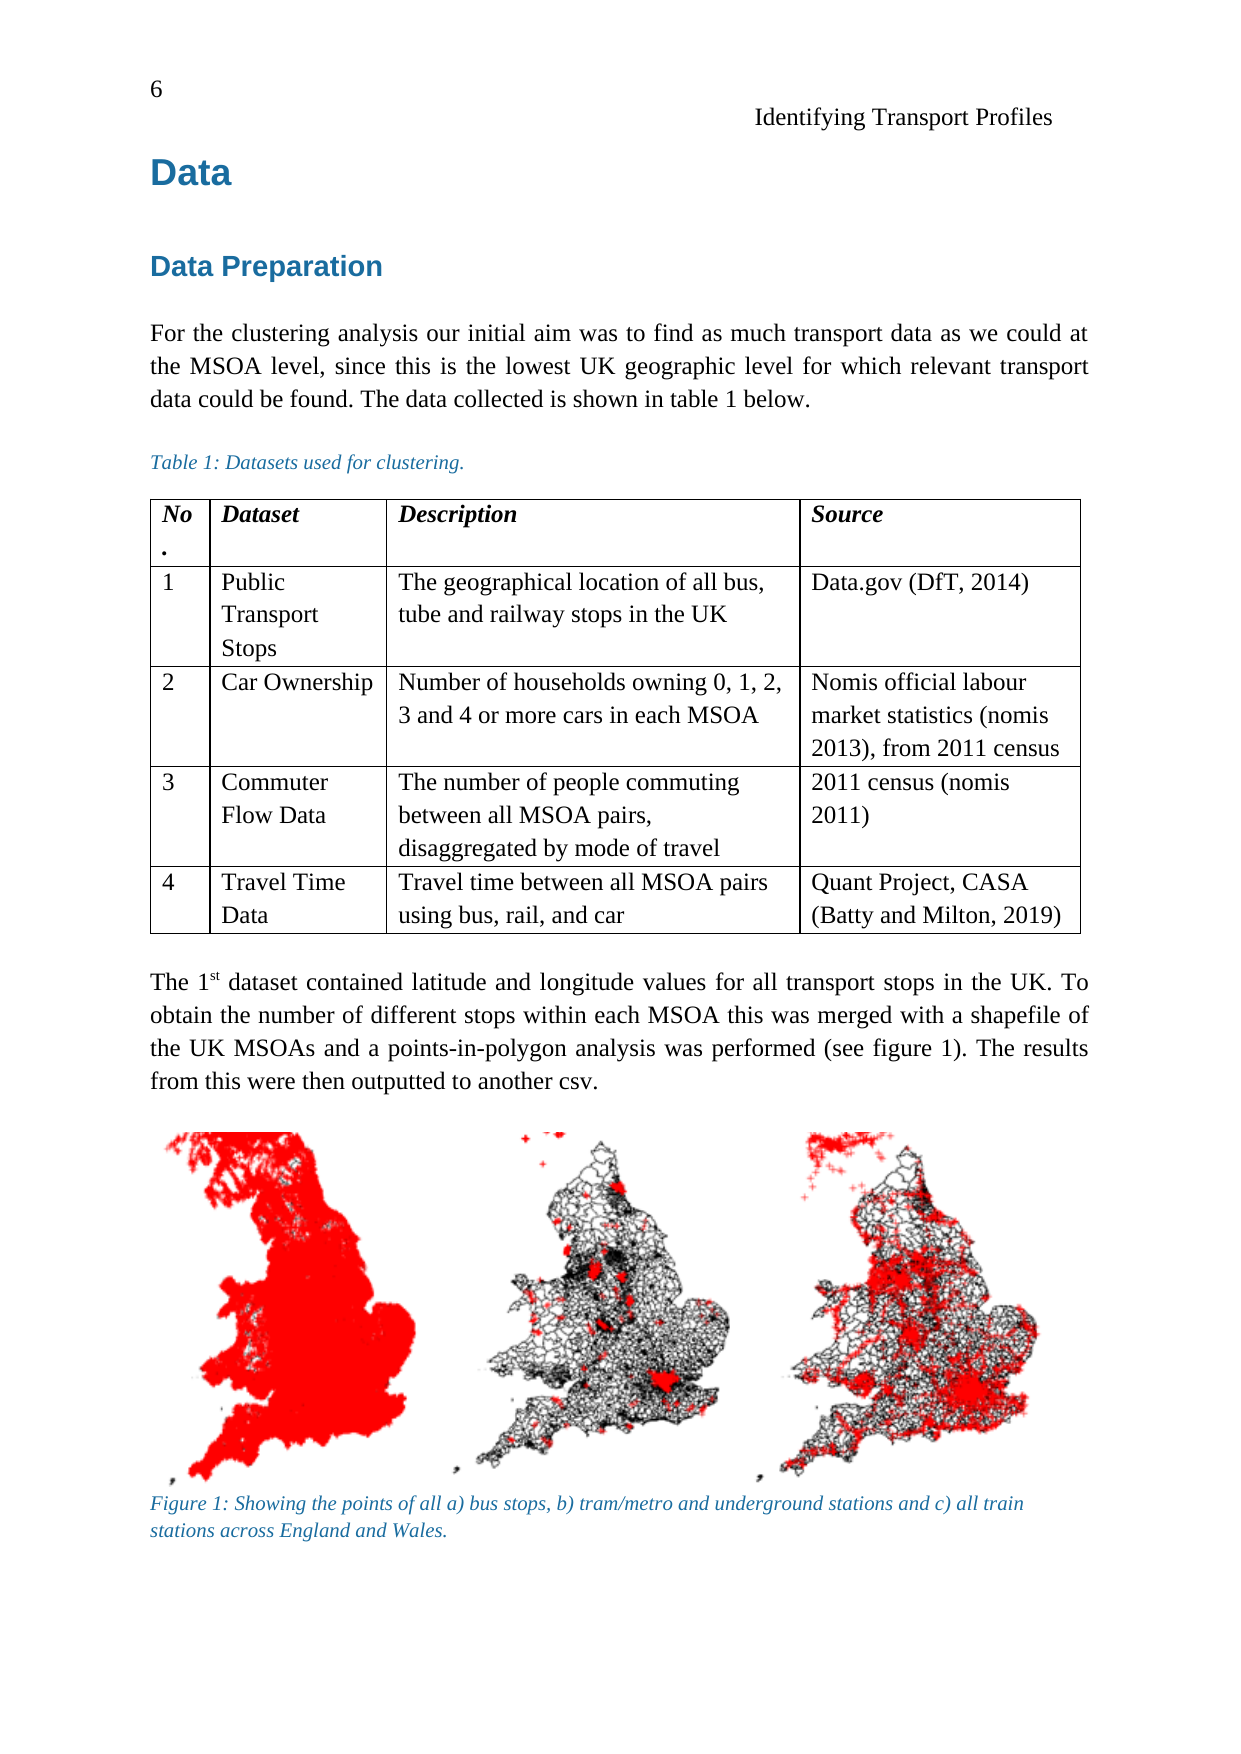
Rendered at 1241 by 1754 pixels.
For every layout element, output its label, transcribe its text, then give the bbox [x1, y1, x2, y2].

table_header Source [801, 500, 1080, 566]
table_cell Quant Project, CASA (Batty and Milton, 2019) [801, 867, 1080, 933]
picture [150, 1132, 1054, 1487]
table_cell 1 [151, 567, 209, 666]
table_cell Travel Time Data [211, 867, 386, 933]
table_cell The geographical location of all bus, tube and railway stops in the UK [387, 567, 799, 666]
table_cell Commuter Flow Data [211, 767, 386, 866]
subtitle Data [150, 150, 1090, 193]
table_cell Car Ownership [211, 667, 386, 766]
table_cell The number of people commuting between all MSOA pairs, disaggregated by mode of travel [387, 767, 799, 866]
table_cell Nomis official labour market statistics (nomis 2013), from 2011 census [801, 667, 1080, 766]
text For the clustering analysis our initial aim was to find as much transport data as we could at the MSOA level, since this is the lowest UK geographic level for which relevant transport data could be found. The data collected is shown in table 1 below. [150, 318, 1090, 413]
table_cell 2 [151, 667, 209, 766]
subtitle Data Preparation [150, 249, 1090, 283]
table_cell Number of households owning 0, 1, 2, 3 and 4 or more cars in each MSOA [387, 667, 799, 766]
table_cell 2011 census (nomis 2011) [801, 767, 1080, 866]
table_cell 3 [151, 767, 209, 866]
table_header No. [151, 500, 209, 566]
table_header Dataset [211, 500, 386, 566]
table_cell 4 [151, 867, 209, 933]
table_cell Public Transport Stops [211, 567, 386, 666]
text Table 1: Datasets used for clustering. [150, 450, 1090, 474]
table_cell Travel time between all MSOA pairs using bus, rail, and car [387, 867, 799, 933]
table_cell Data.gov (DfT, 2014) [801, 567, 1080, 666]
text The 1st dataset contained latitude and longitude values for all transport stops in the UK. To obtain the number of different stops within each MSOA this was merged with a shapefile of the UK MSOAs and a points-in-polygon analysis was performed (see figure 1). The results from this were then outputted to another csv. [150, 967, 1090, 1095]
table_header Description [387, 500, 799, 566]
